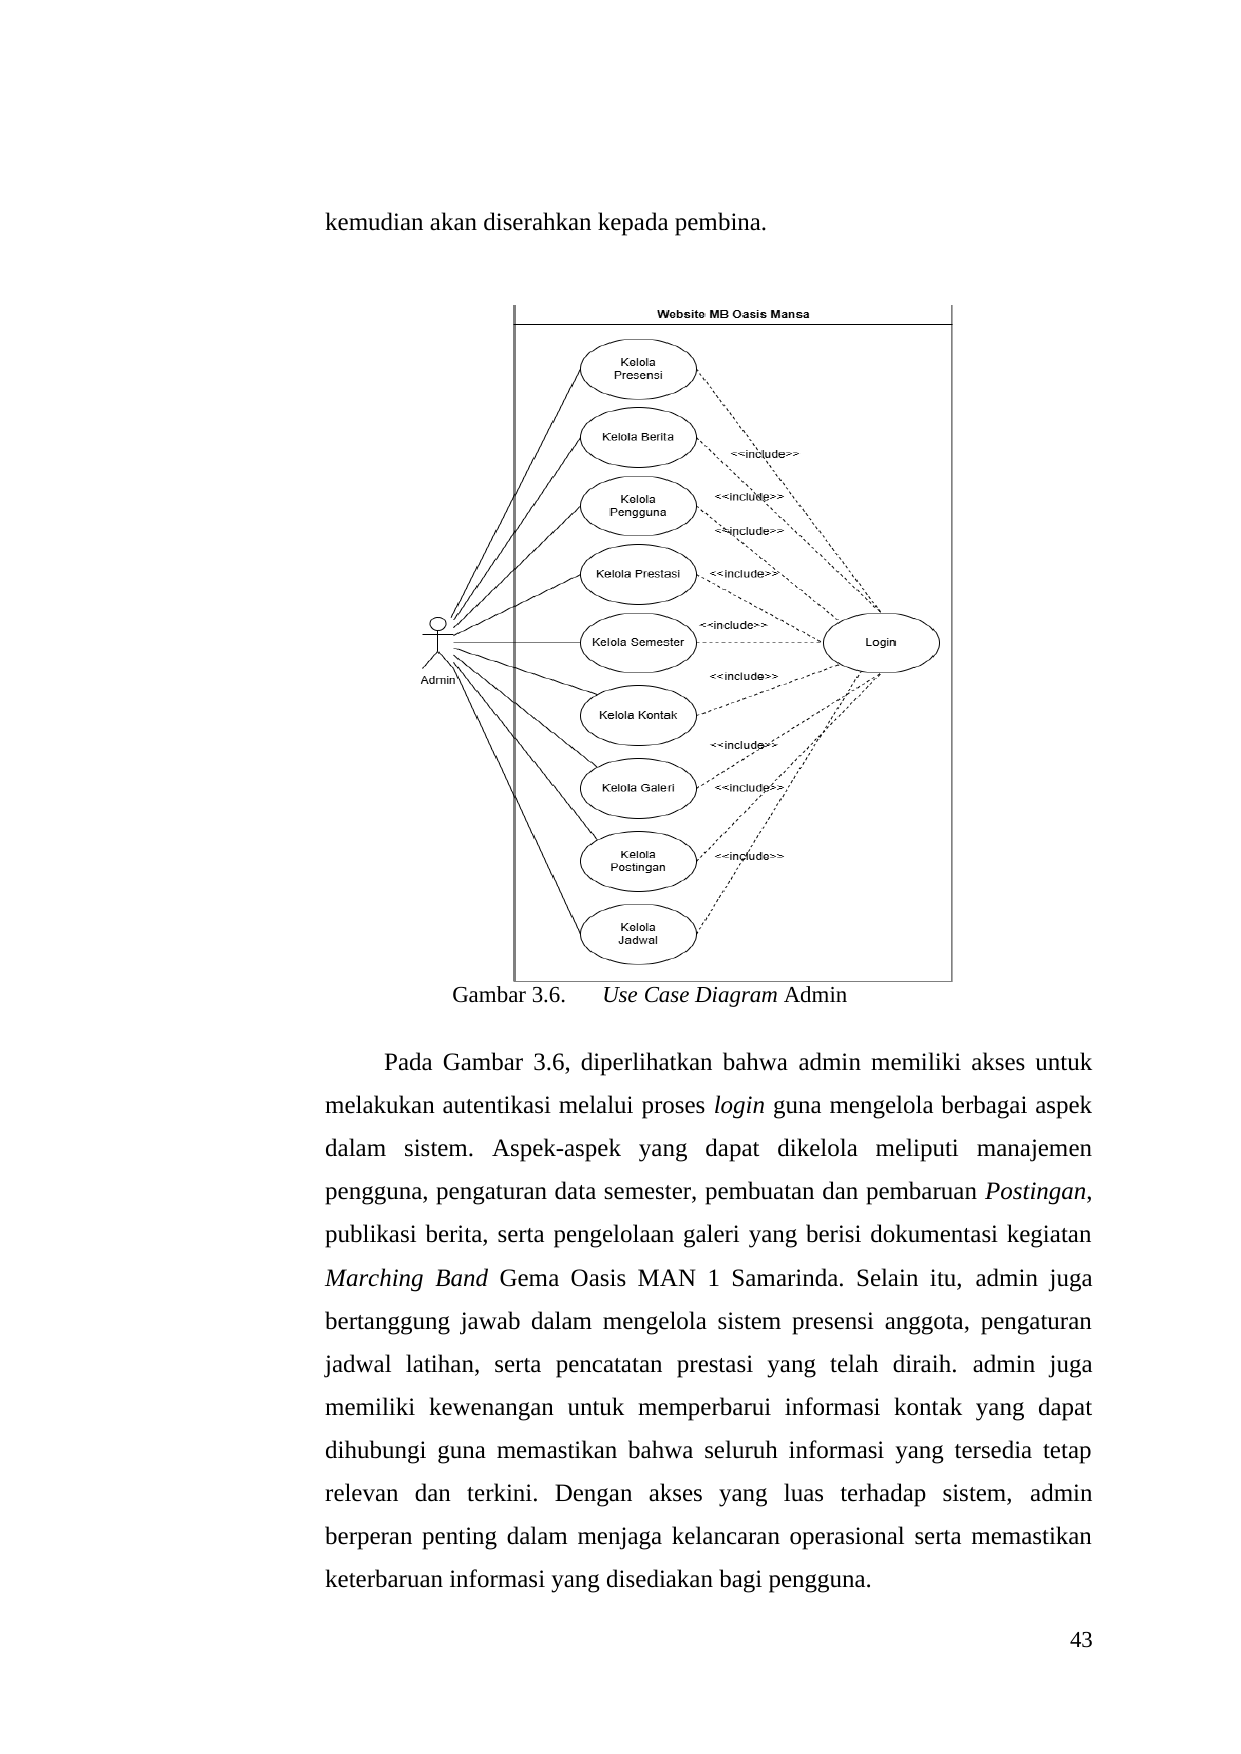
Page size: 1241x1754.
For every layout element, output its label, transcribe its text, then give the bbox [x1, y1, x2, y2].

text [325, 207, 1092, 236]
list Use Case Diagram Admin [207, 981, 1092, 1008]
text Pada Gambar 3.6, diperlihatkan bahwa admin memiliki akses untuk melakukan autentikasi melalui proses login guna mengelola berbagai aspek dalam sistem. Aspek-aspek yang dapat dikelola meliputi manajemen pengguna, pengaturan data semester, pembuatan dan pembaruan Postingan, publikasi berita, serta pengelolaan galeri yang berisi dokumentasi kegiatan Marching Band Gema Oasis MAN 1 Samarinda. Selain itu, admin juga bertanggung jawab dalam mengelola sistem presensi anggota, pengaturan jadwal latihan, serta pencatatan prestasi yang telah diraih. admin juga memiliki kewenangan untuk memperbarui informasi kontak yang dapat dihubungi guna memastikan bahwa seluruh informasi yang tersedia tetap relevan dan terkini. Dengan akses yang luas terhadap sistem, admin berperan penting dalam menjaga kelancaran operasional serta memastikan keterbaruan informasi yang disediakan bagi pengguna. [325, 1047, 1092, 1593]
picture [420, 305, 953, 982]
